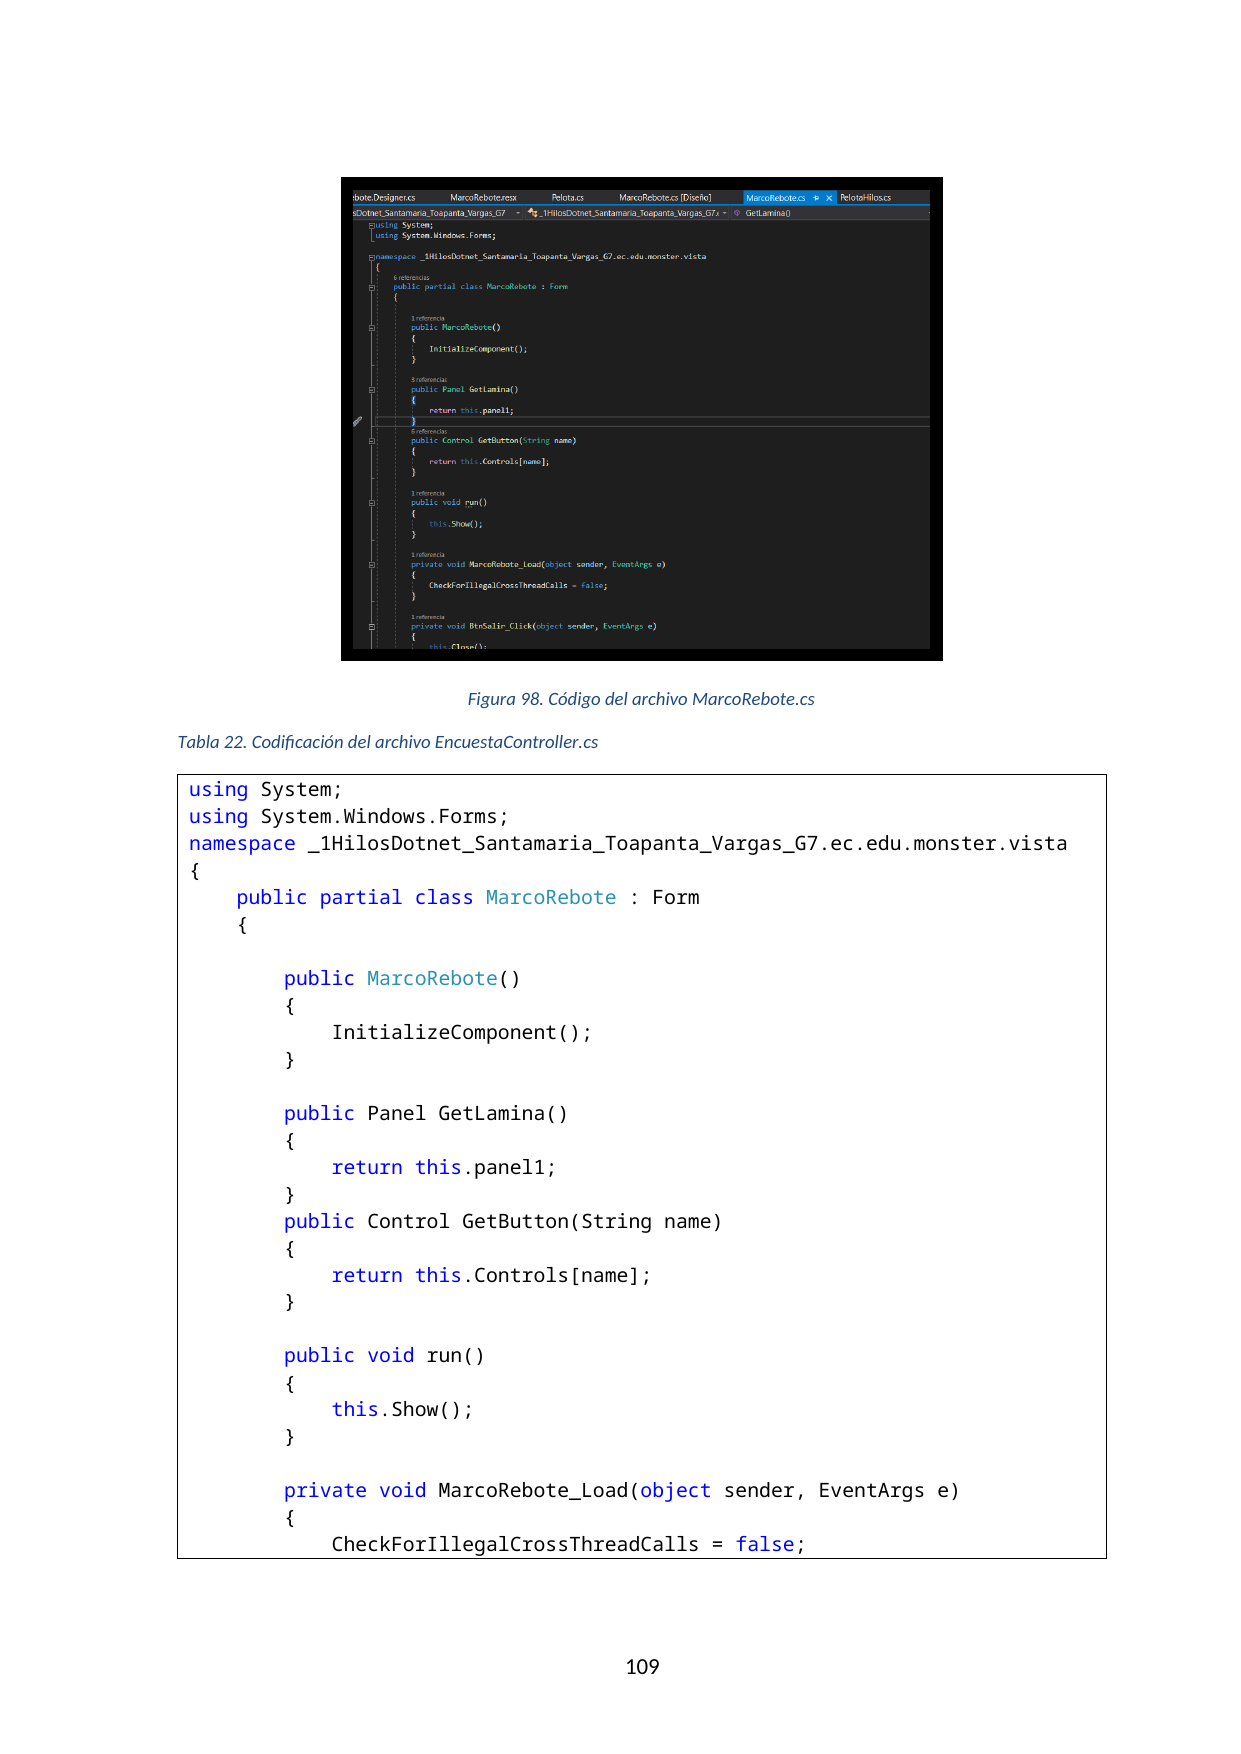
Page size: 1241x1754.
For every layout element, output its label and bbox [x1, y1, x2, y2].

picture [353, 190, 930, 649]
